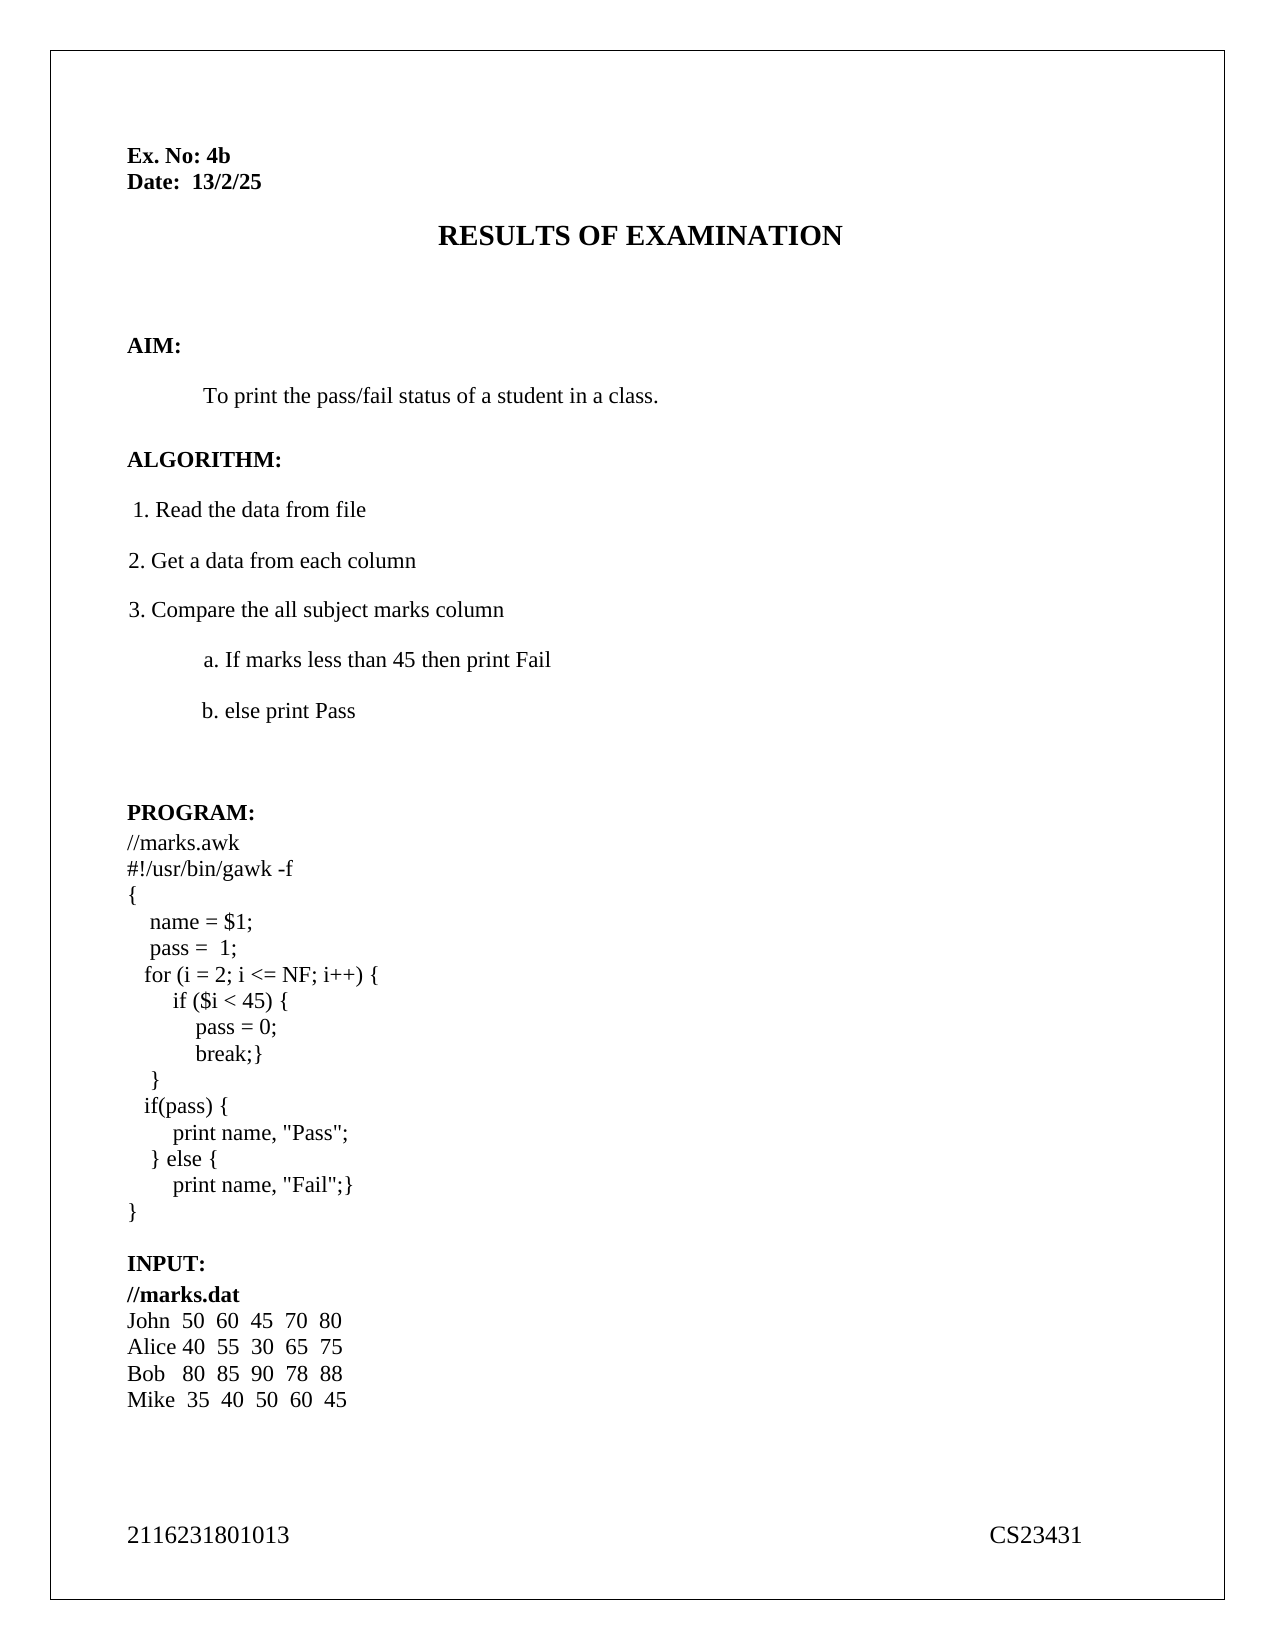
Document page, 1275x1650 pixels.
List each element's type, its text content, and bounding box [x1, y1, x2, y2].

text if ($i < 45) { [127, 987, 1154, 1013]
text PROGRAM: [127, 799, 1154, 825]
text INPUT: [127, 1251, 1154, 1277]
text RESULTS OF EXAMINATION [127, 218, 1154, 252]
text #!/usr/bin/gawk -f [127, 855, 1154, 882]
text Bob 80 85 90 78 88 [127, 1360, 1154, 1386]
text print name, "Fail";} [127, 1171, 1154, 1198]
text 1. Read the data from file [132, 496, 1154, 522]
text a. If marks less than 45 then print Fail [203, 646, 1154, 673]
text pass = 0; [127, 1013, 1154, 1040]
text AIM: [127, 332, 1154, 359]
text Ex. No: 4b [127, 142, 1154, 168]
text } else { [127, 1145, 1154, 1171]
text 3. Compare the all subject marks column [128, 596, 1154, 623]
text //marks.dat [127, 1281, 1154, 1307]
text pass = 1; [127, 934, 1154, 961]
text Date: 13/2/25 [127, 168, 1154, 194]
text break;} [127, 1040, 1154, 1066]
text { [127, 882, 1154, 908]
text John 50 60 45 70 80 [127, 1307, 1154, 1333]
text if(pass) { [127, 1092, 1154, 1119]
text To print the pass/fail status of a student in a class. [203, 382, 1154, 409]
text 2. Get a data from each column [128, 547, 1154, 573]
text ALGORITHM: [127, 447, 1154, 473]
text Alice 40 55 30 65 75 [127, 1333, 1154, 1360]
text b. else print Pass [202, 697, 1154, 723]
text } [127, 1198, 1154, 1224]
text for (i = 2; i <= NF; i++) { [127, 961, 1154, 987]
text print name, "Pass"; [127, 1119, 1154, 1145]
text Mike 35 40 50 60 45 [127, 1386, 1154, 1412]
text } [127, 1066, 1154, 1092]
text name = $1; [127, 908, 1154, 934]
text //marks.awk [127, 829, 1154, 855]
